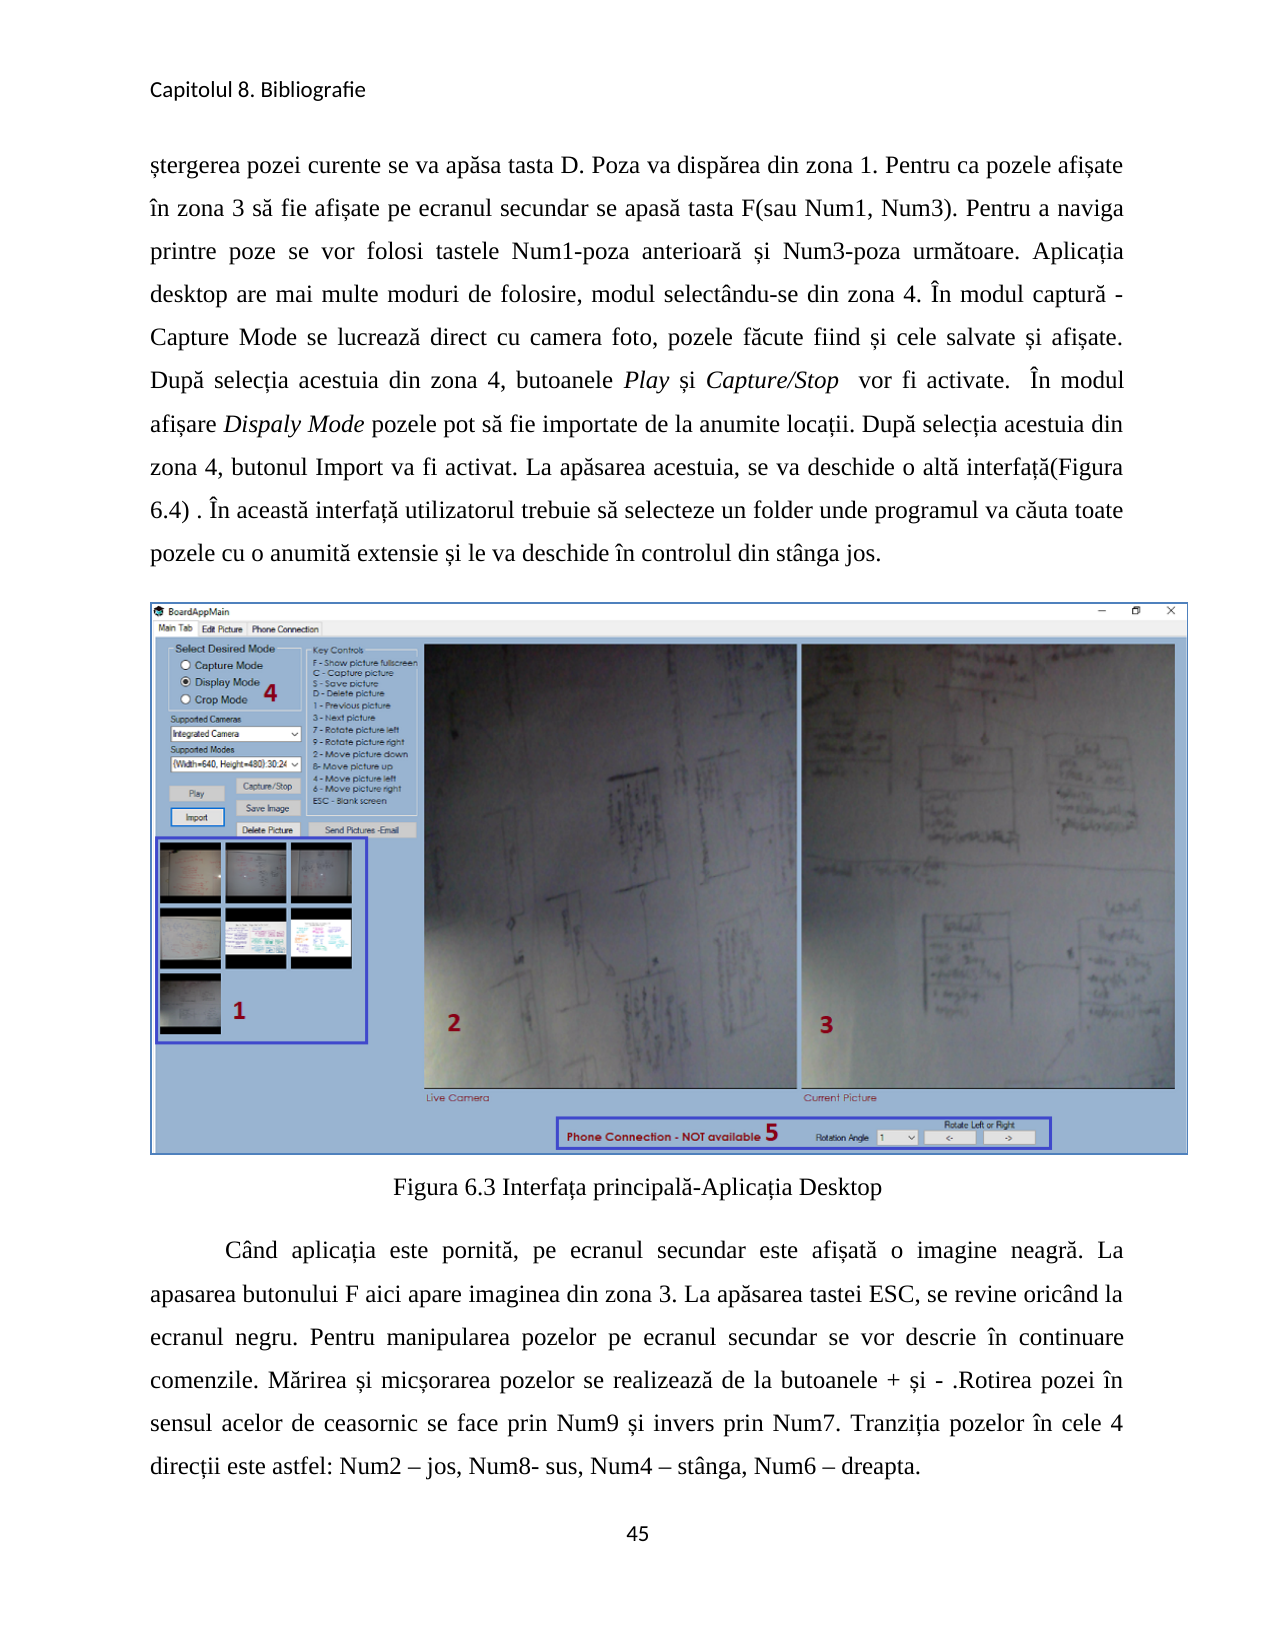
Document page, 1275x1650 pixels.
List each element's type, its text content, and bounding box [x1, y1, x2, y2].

text Figura 6.3 Interfața principală-Aplicația Desktop [150, 1172, 1125, 1200]
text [150, 150, 1125, 567]
picture [152, 604, 1187, 1153]
text Când aplicația este pornită, pe ecranul secundar este afișată o imagine neagră. La apasarea butonului F aici apare imaginea din zona 3. La apăsarea tastei ESC, se revine oricând la ecranul negru. Pentru manipularea pozelor pe ecranul secundar se vor descrie în continuare comenzile. Mărirea și micșorarea pozelor se realizează de la butoanele + și - .Rotirea pozei în sensul acelor de ceasornic se face prin Num9 și invers prin Num7. Tranziția pozelor în cele 4 direcții este astfel: Num2 – jos, Num8- sus, Num4 – stânga, Num6 – dreapta. [150, 1236, 1125, 1480]
